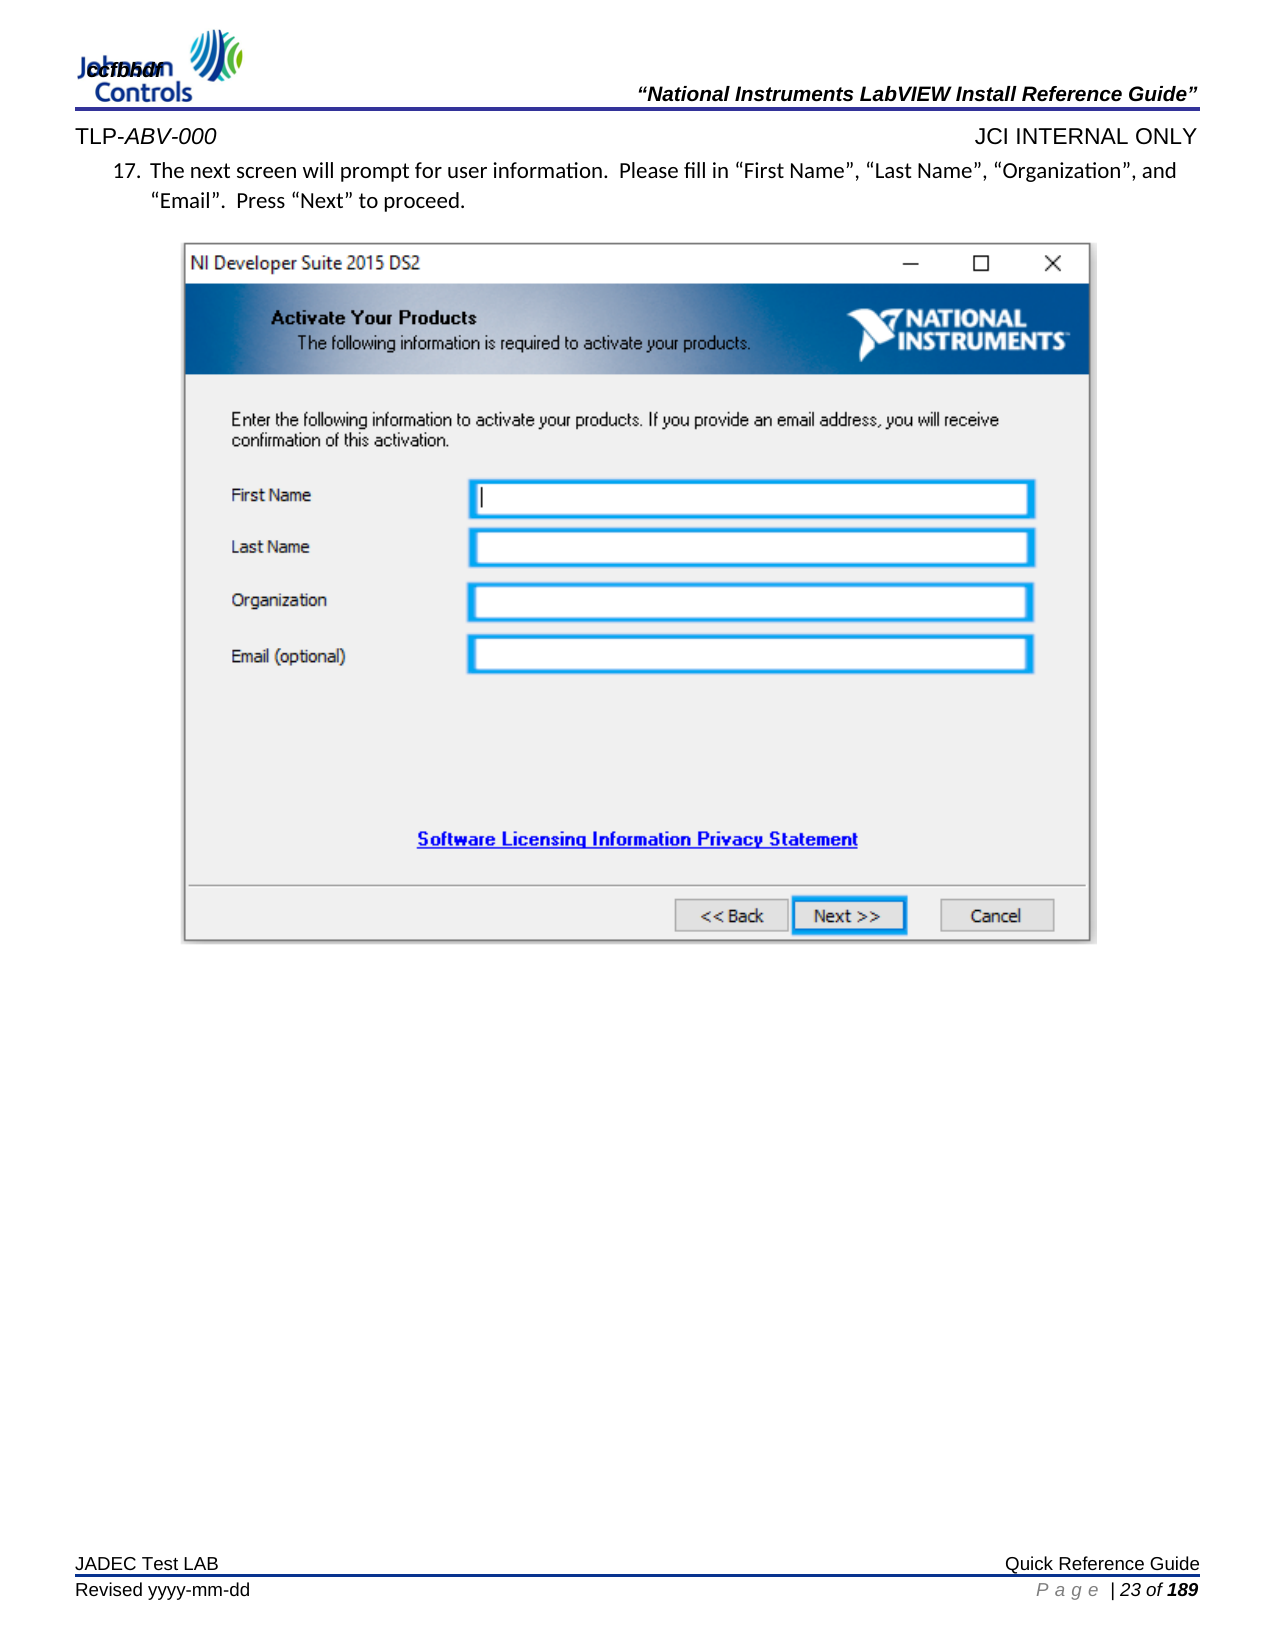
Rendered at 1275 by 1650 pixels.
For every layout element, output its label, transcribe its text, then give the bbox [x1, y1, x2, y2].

picture [76, 26, 246, 105]
list The next screen will prompt for user information. Please fill in “First Name”, “Last Name”, “Organization”, and “Email”. Press “Next” to proceed. [112, 156, 1200, 214]
picture [178, 240, 1097, 946]
